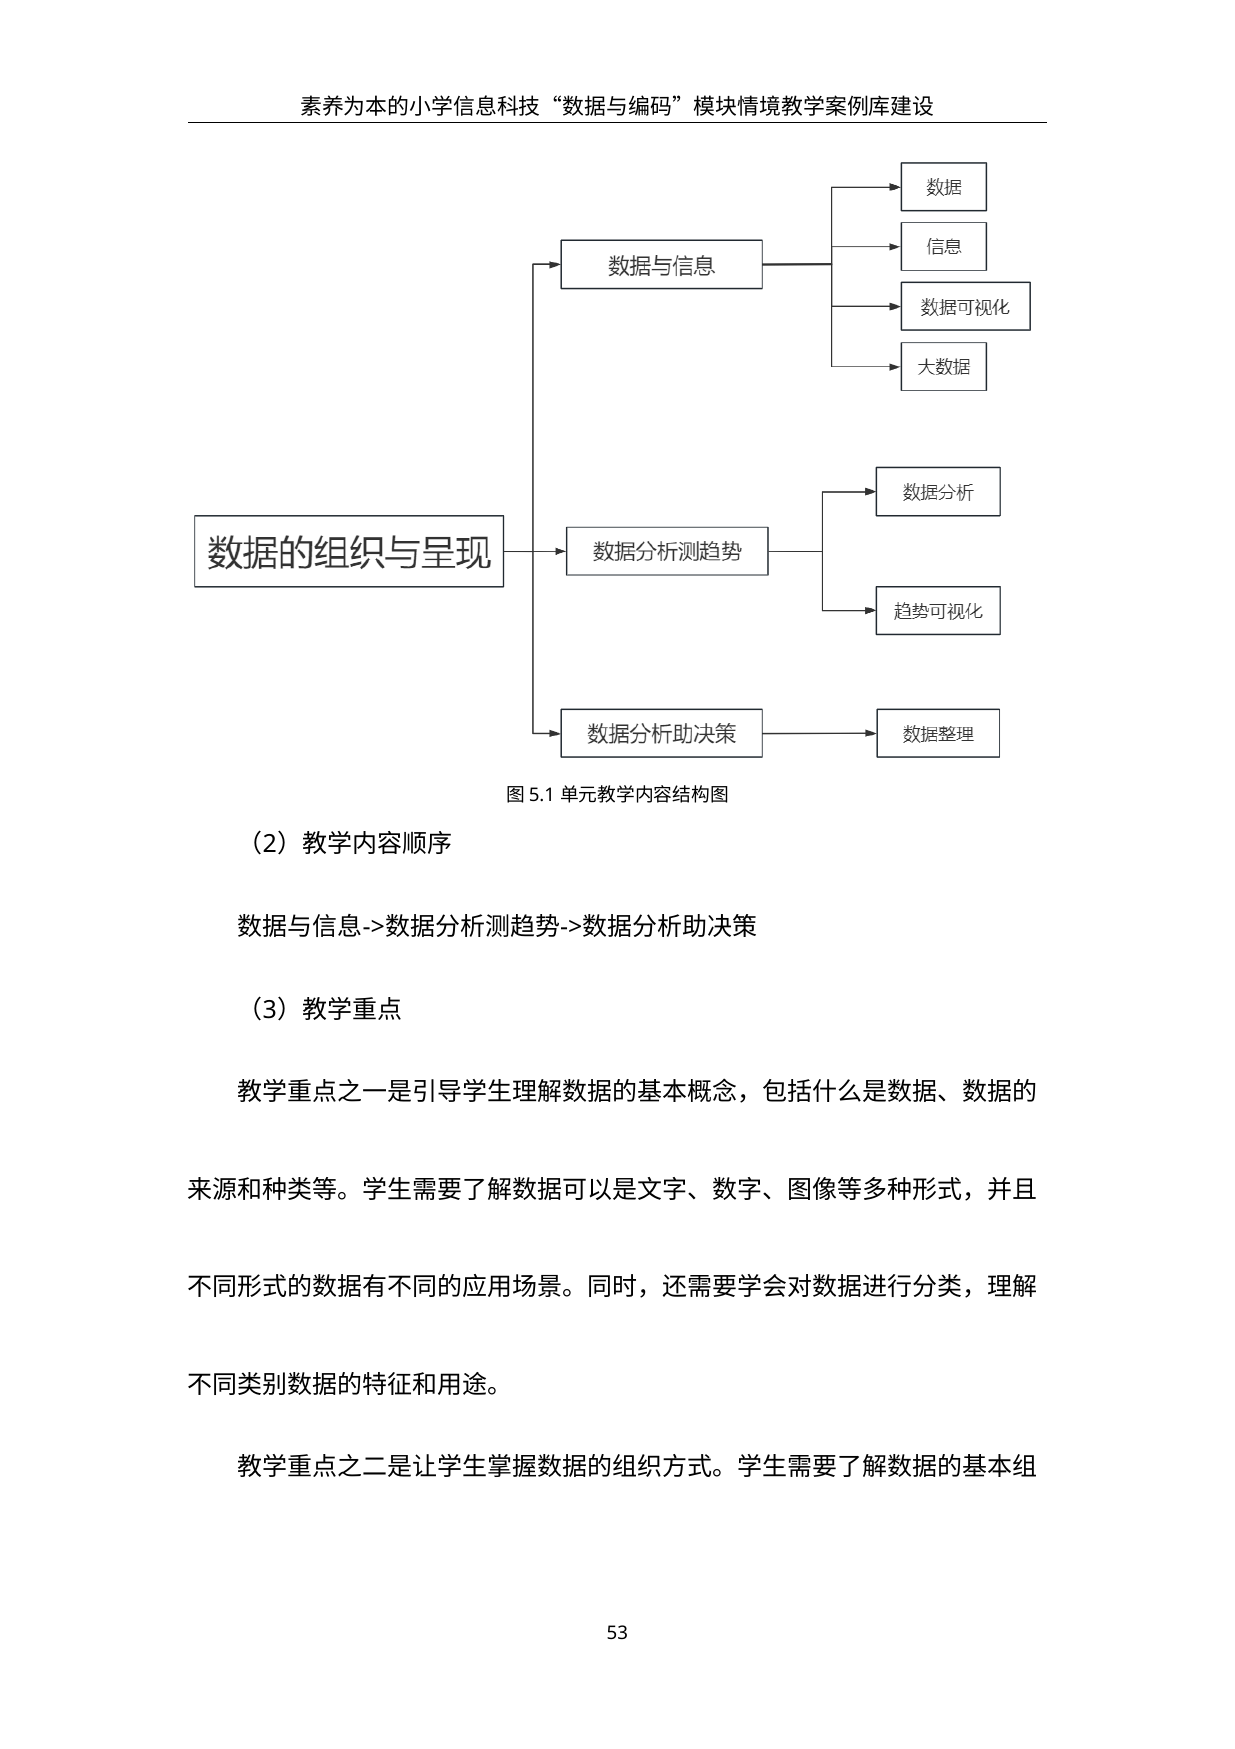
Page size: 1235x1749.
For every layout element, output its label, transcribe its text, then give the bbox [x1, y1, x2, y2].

text 教学重点之一是引导学生理解数据的基本概念，包括什么是数据、数据的来源和种类等。学生需要了解数据可以是文字、数字、图像等多种形式，并且不同形式的数据有不同的应用场景。同时，还需要学会对数据进行分类，理解不同类别数据的特征和用途。 [187, 1058, 1047, 1416]
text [187, 1433, 1047, 1498]
list （3）教学重点 [187, 975, 1047, 1040]
list （2）教学内容顺序 [187, 809, 1047, 874]
text 数据与信息->数据分析测趋势->数据分析助决策 [187, 892, 1047, 957]
picture [187, 159, 1047, 760]
text 图5.1 单元教学内容结构图 [187, 777, 1047, 809]
